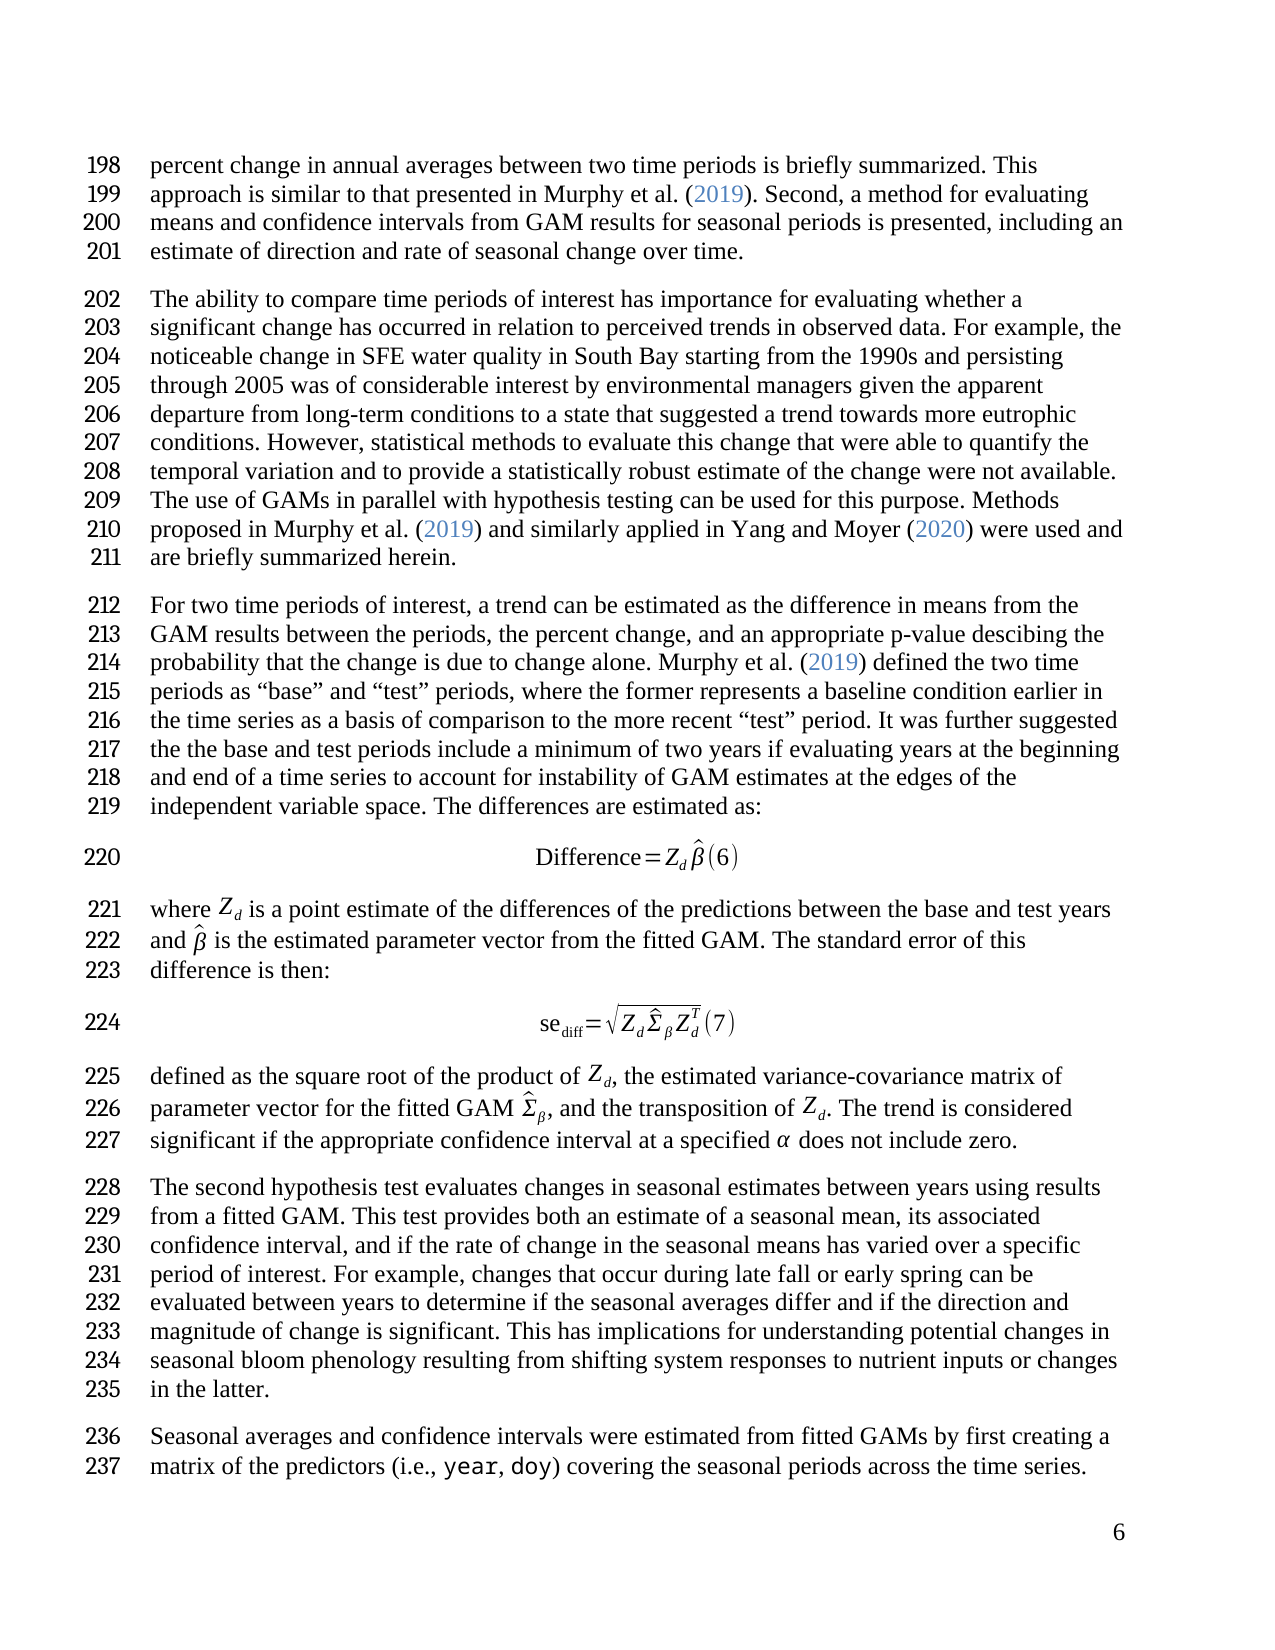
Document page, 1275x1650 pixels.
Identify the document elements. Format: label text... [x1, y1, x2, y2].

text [150, 150, 1125, 265]
text The ability to compare time periods of interest has importance for evaluating whether a significant change has occurred in relation to perceived trends in observed data. For example, the noticeable change in SFE water quality in South Bay starting from the 1990s and persisting through 2005 was of considerable interest by environmental managers given the apparent departure from long-term conditions to a state that suggested a trend towards more eutrophic conditions. However, statistical methods to evaluate this change that were able to quantify the temporal variation and to provide a statistically robust estimate of the change were not available. The use of GAMs in parallel with hypothesis testing can be used for this purpose. Methods proposed in Murphy et al. (2019) and similarly applied in Yang and Moyer (2020) were used and are briefly summarized herein. [150, 284, 1125, 571]
text For two time periods of interest, a trend can be estimated as the difference in means from the GAM results between the periods, the percent change, and an appropriate p-value descibing the probability that the change is due to change alone. Murphy et al. (2019) defined the two time periods as “base” and “test” periods, where the former represents a baseline condition earlier in the time series as a basis of comparison to the more recent “test” period. It was further suggested the the base and test periods include a minimum of two years if evaluating years at the beginning and end of a time series to account for instability of GAM estimates at the edges of the independent variable space. The differences are estimated as: [150, 590, 1125, 820]
text where is a point estimate of the differences of the predictions between the base and test years and is the estimated parameter vector from the fitted GAM. The standard error of this difference is then: [150, 893, 1125, 984]
text defined as the square root of the product of , the estimated variance-covariance matrix of parameter vector for the fitted GAM , and the transposition of . The trend is considered significant if the appropriate confidence interval at a specified does not include zero. [150, 1059, 1125, 1154]
text The second hypothesis test evaluates changes in seasonal estimates between years using results from a fitted GAM. This test provides both an estimate of a seasonal mean, its associated confidence interval, and if the rate of change in the seasonal means has varied over a specific period of interest. For example, changes that occur during late fall or early spring can be evaluated between years to determine if the seasonal averages differ and if the direction and magnitude of change is significant. This has implications for understanding potential changes in seasonal bloom phenology resulting from shifting system responses to nutrient inputs or changes in the latter. [150, 1172, 1125, 1402]
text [150, 1421, 1125, 1481]
